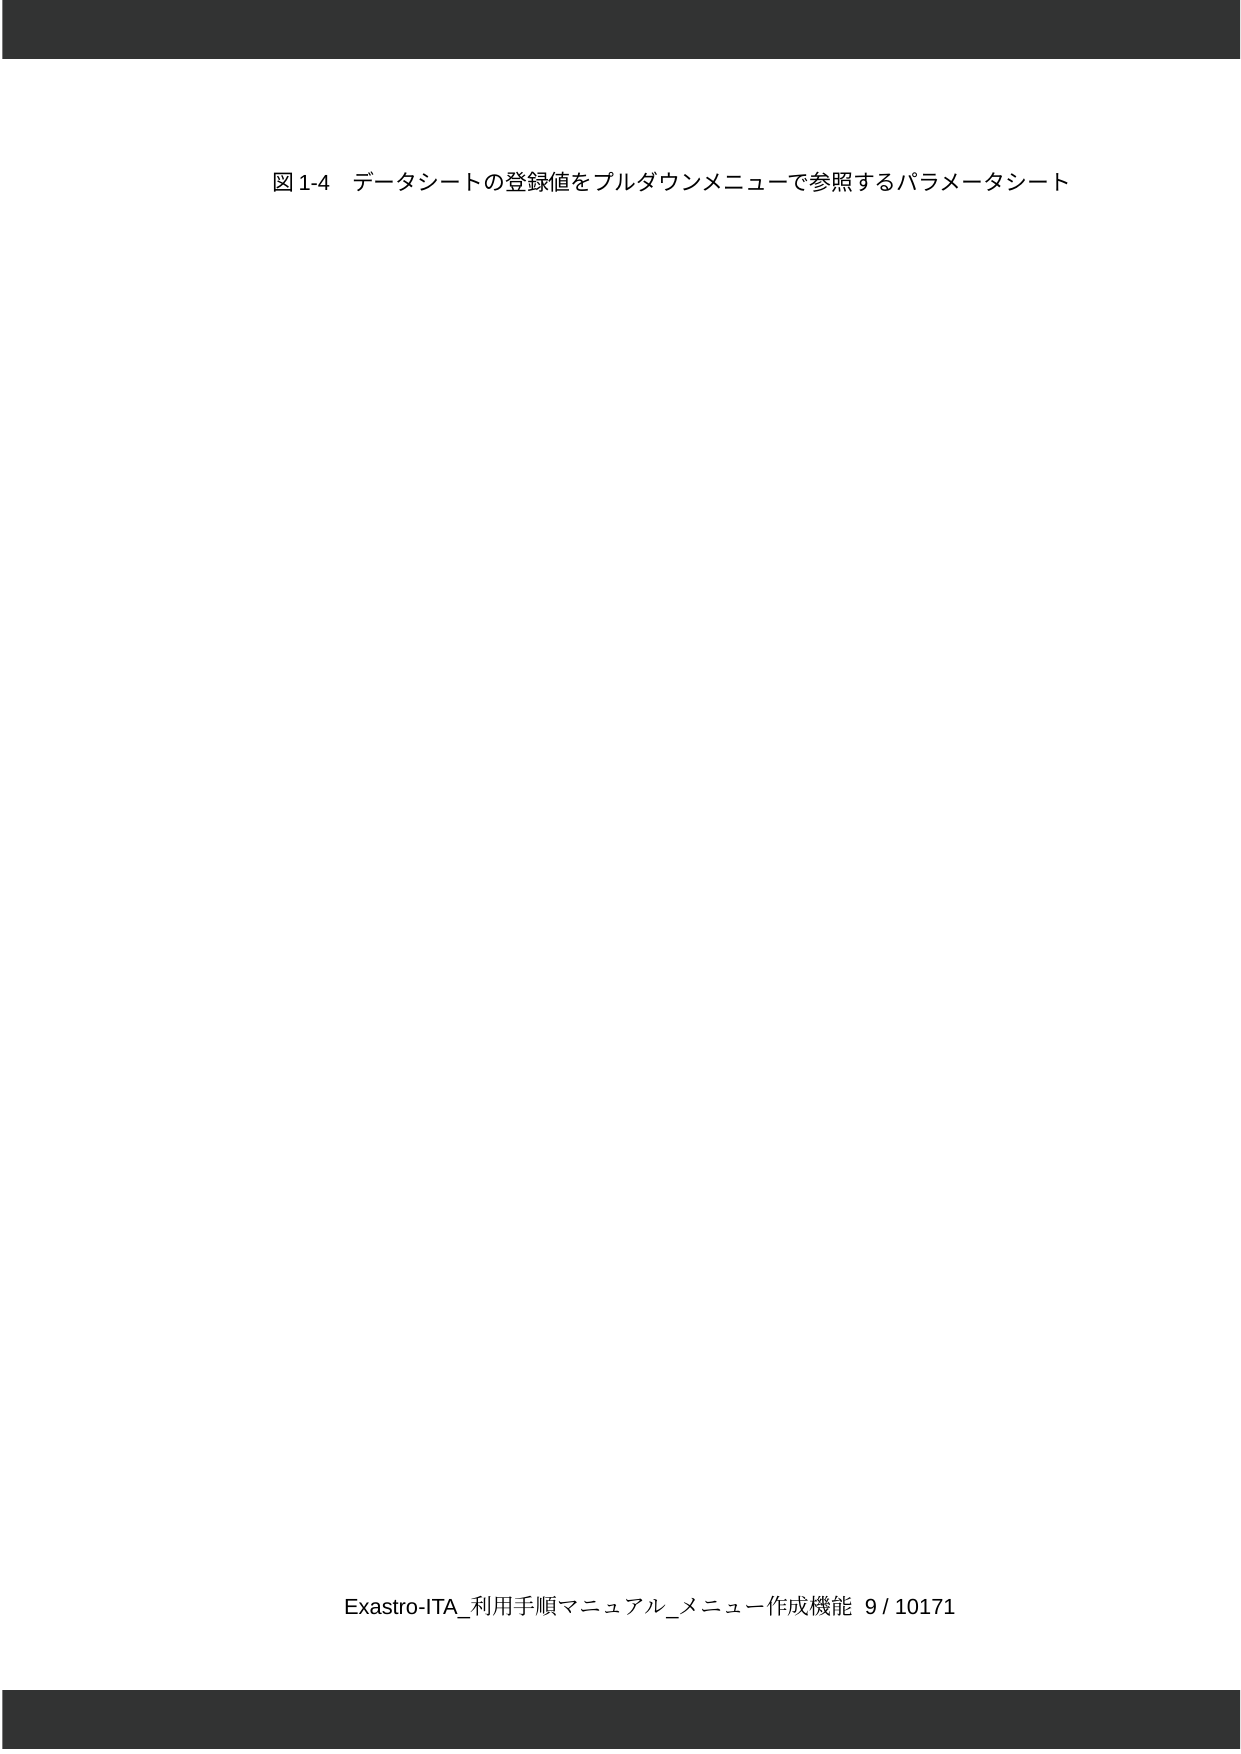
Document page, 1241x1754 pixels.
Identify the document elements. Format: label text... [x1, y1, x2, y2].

picture [2, 0, 1241, 59]
text 図1-4 データシートの登録値をプルダウンメニューで参照するパラメータシート [191, 151, 1152, 210]
picture [2, 1690, 1241, 1749]
